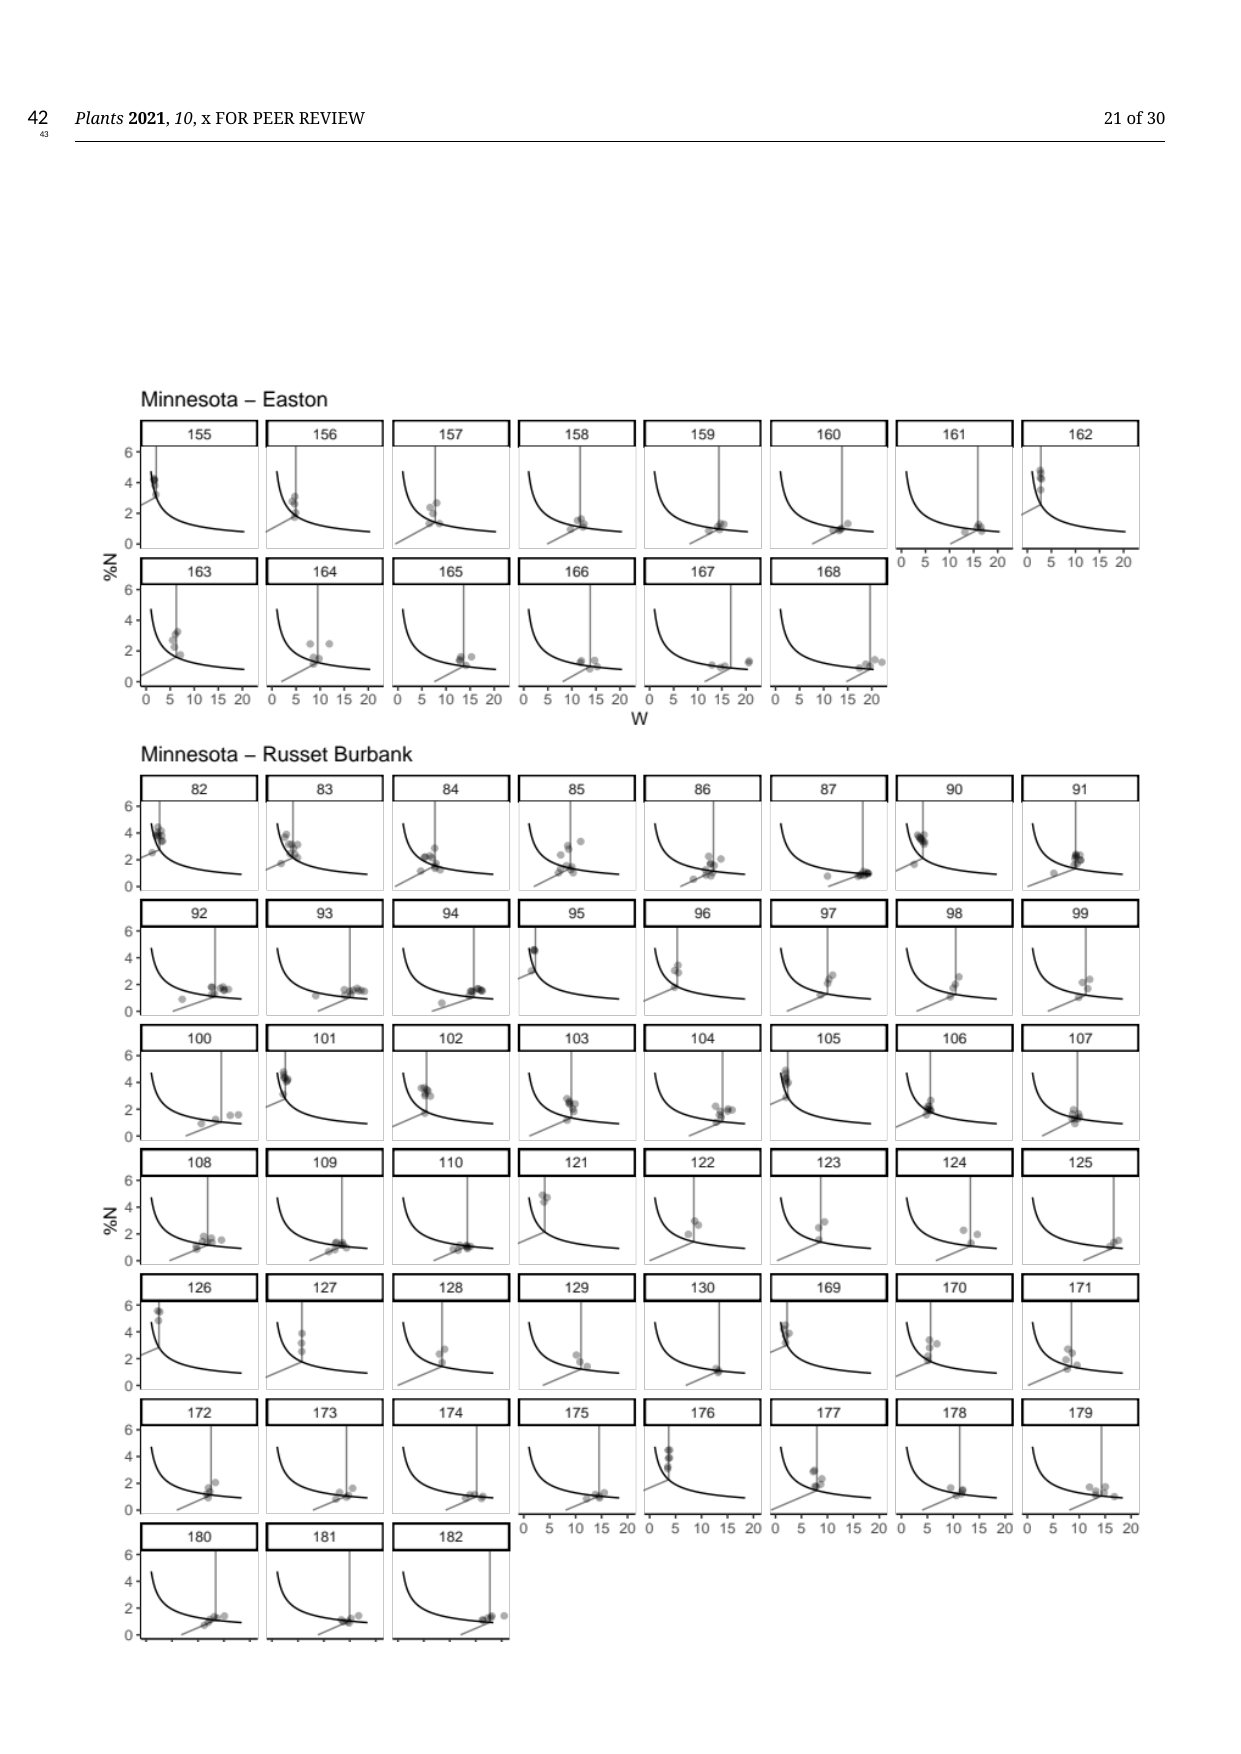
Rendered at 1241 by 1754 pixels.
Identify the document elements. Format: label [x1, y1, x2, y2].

table_header [84, 374, 1156, 1642]
